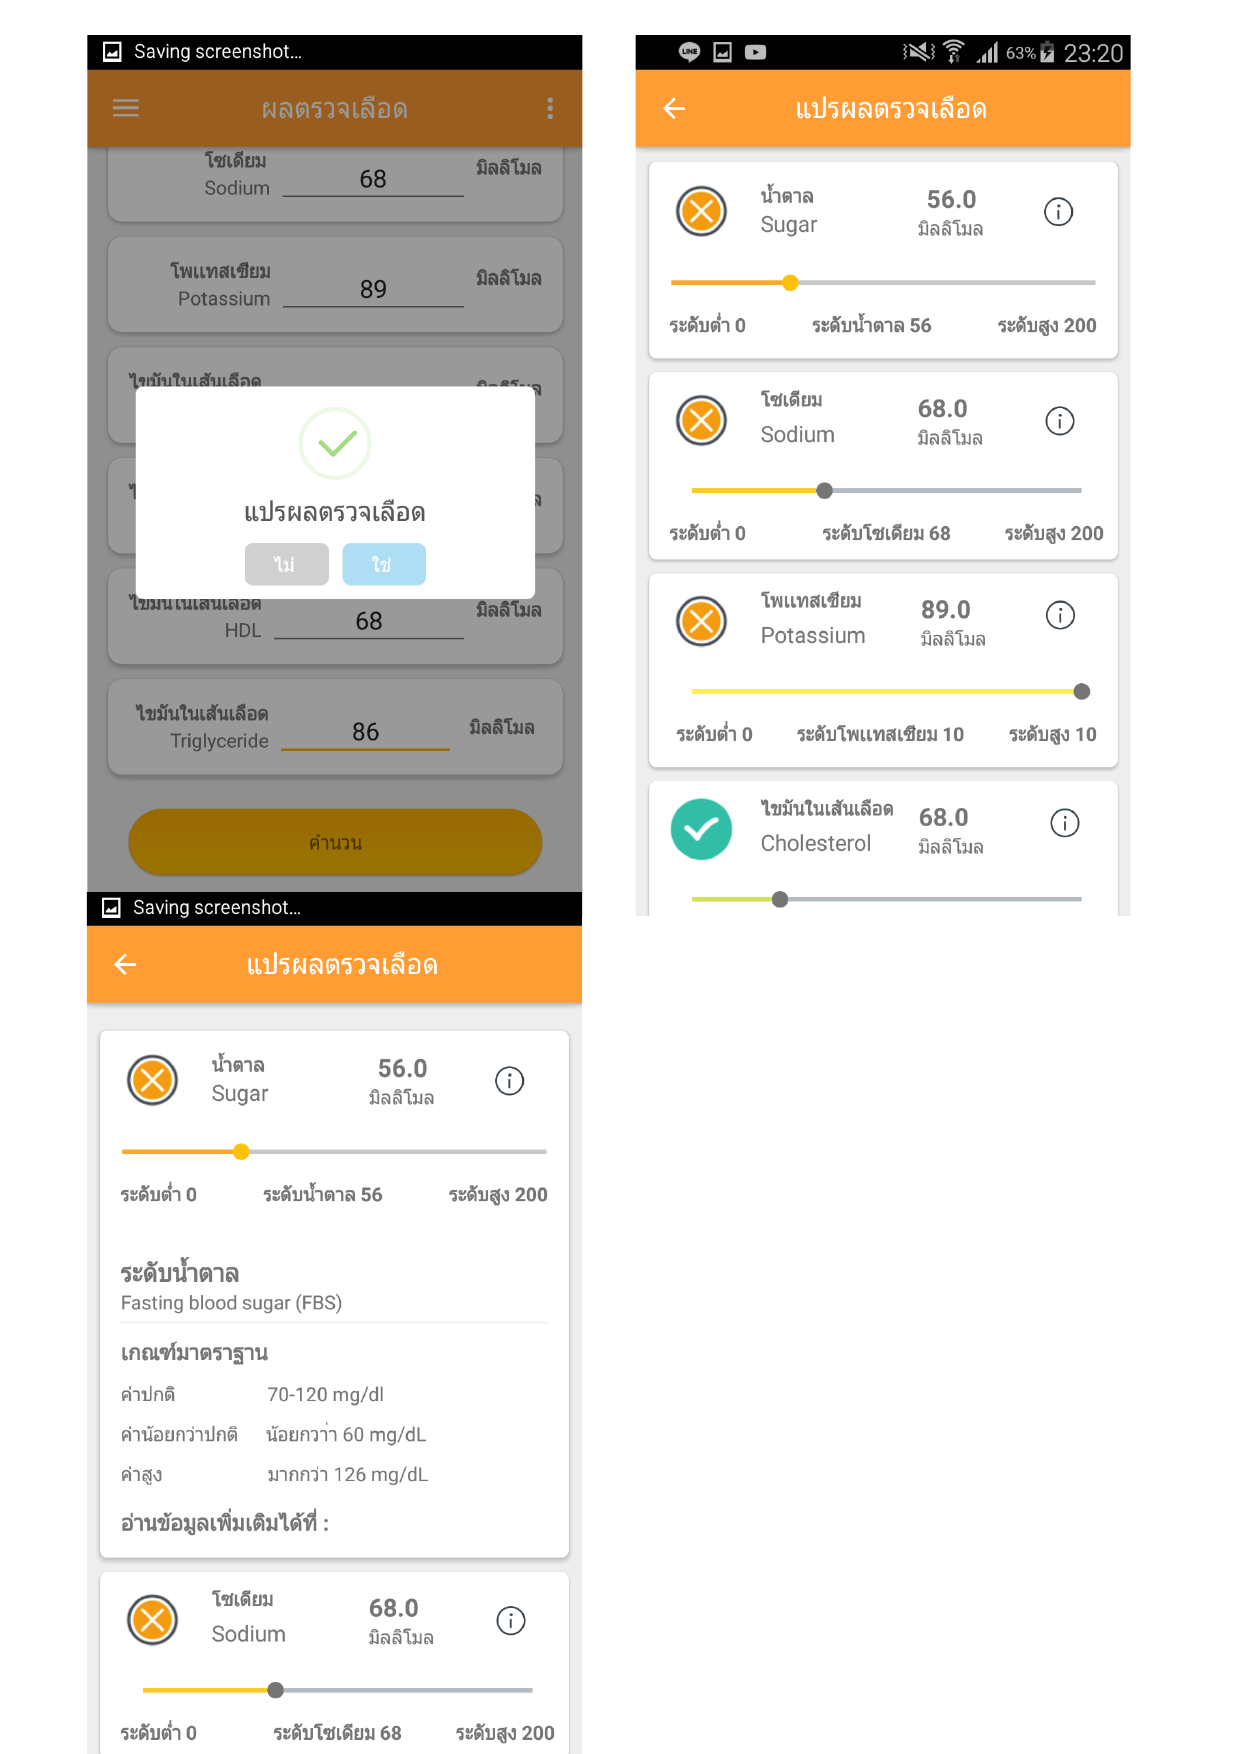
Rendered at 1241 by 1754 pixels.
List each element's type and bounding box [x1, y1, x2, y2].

picture [635, 35, 1131, 916]
picture [86, 35, 583, 1754]
